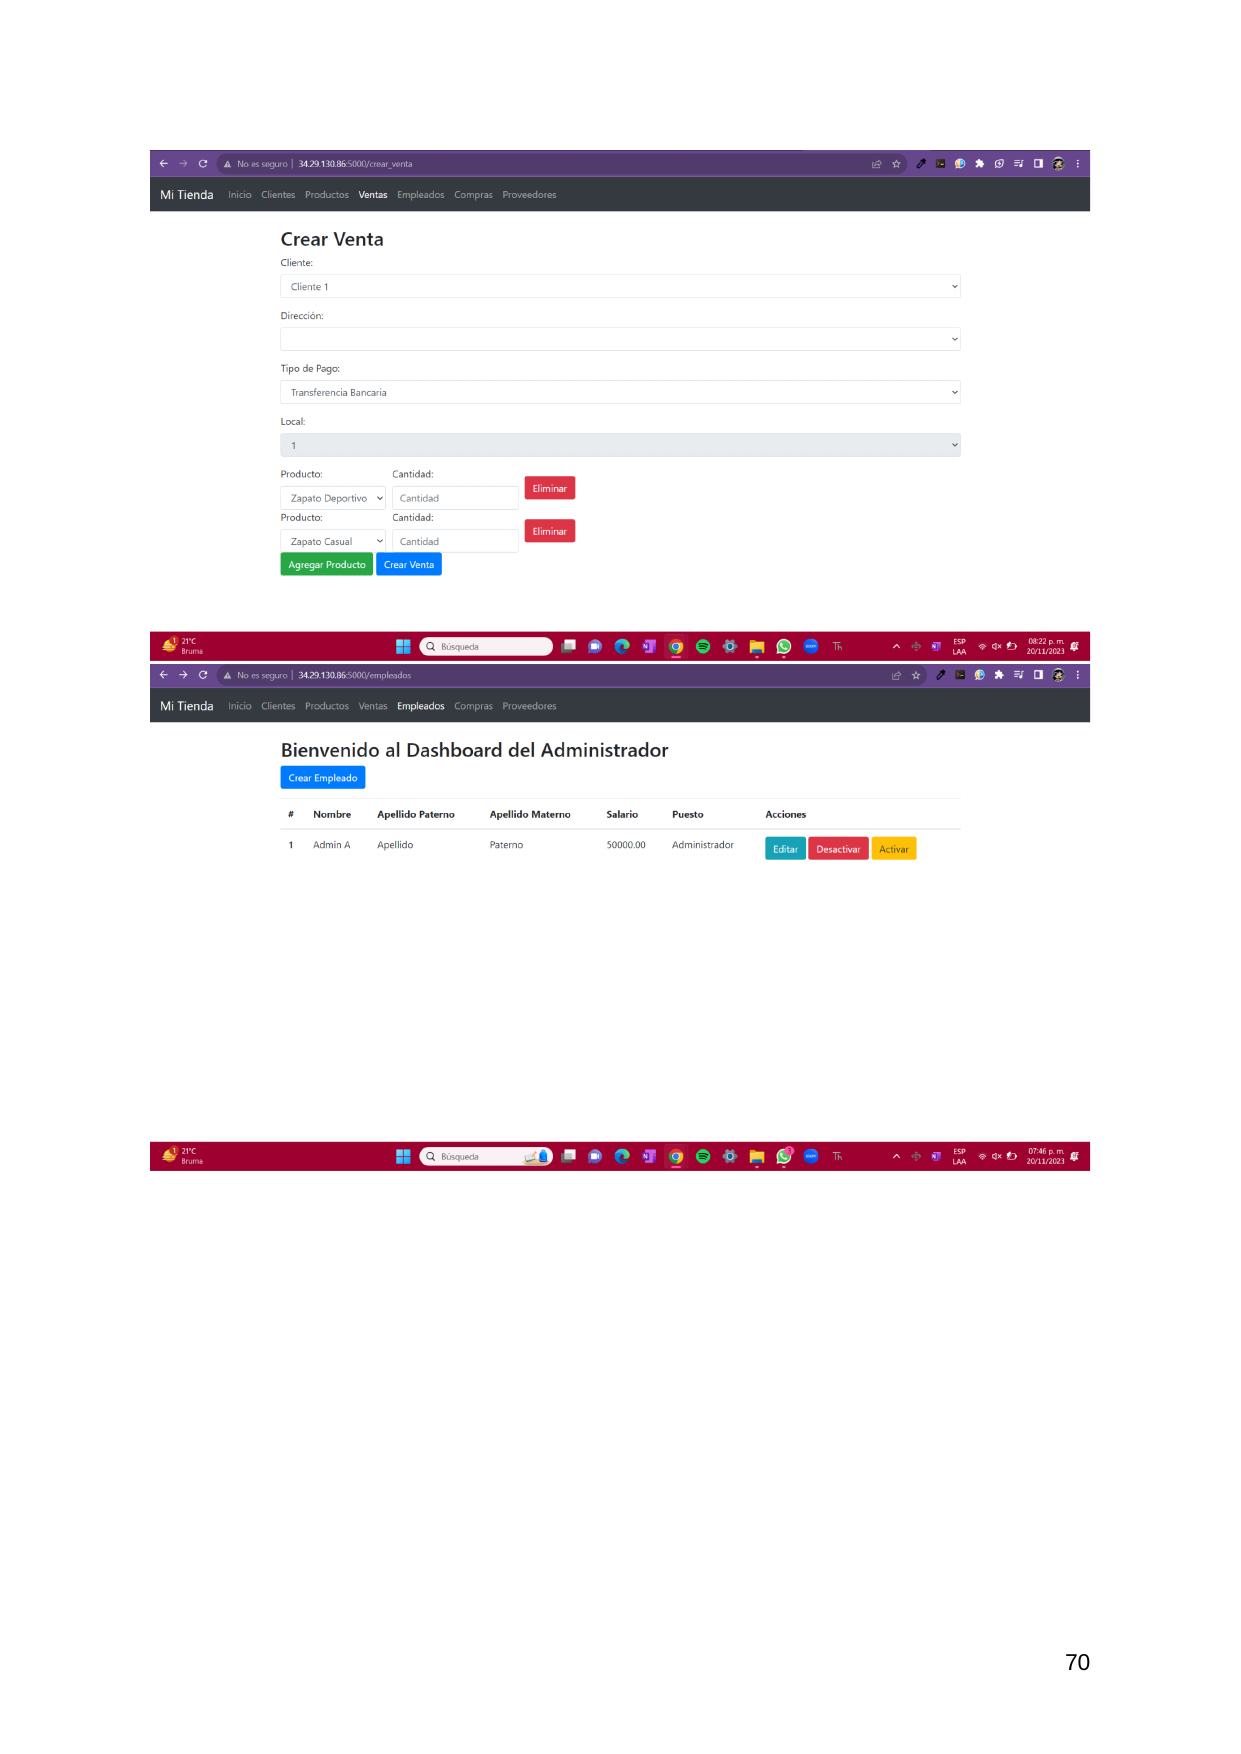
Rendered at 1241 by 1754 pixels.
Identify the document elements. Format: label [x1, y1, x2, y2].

picture [150, 150, 1091, 661]
picture [150, 664, 1091, 1171]
